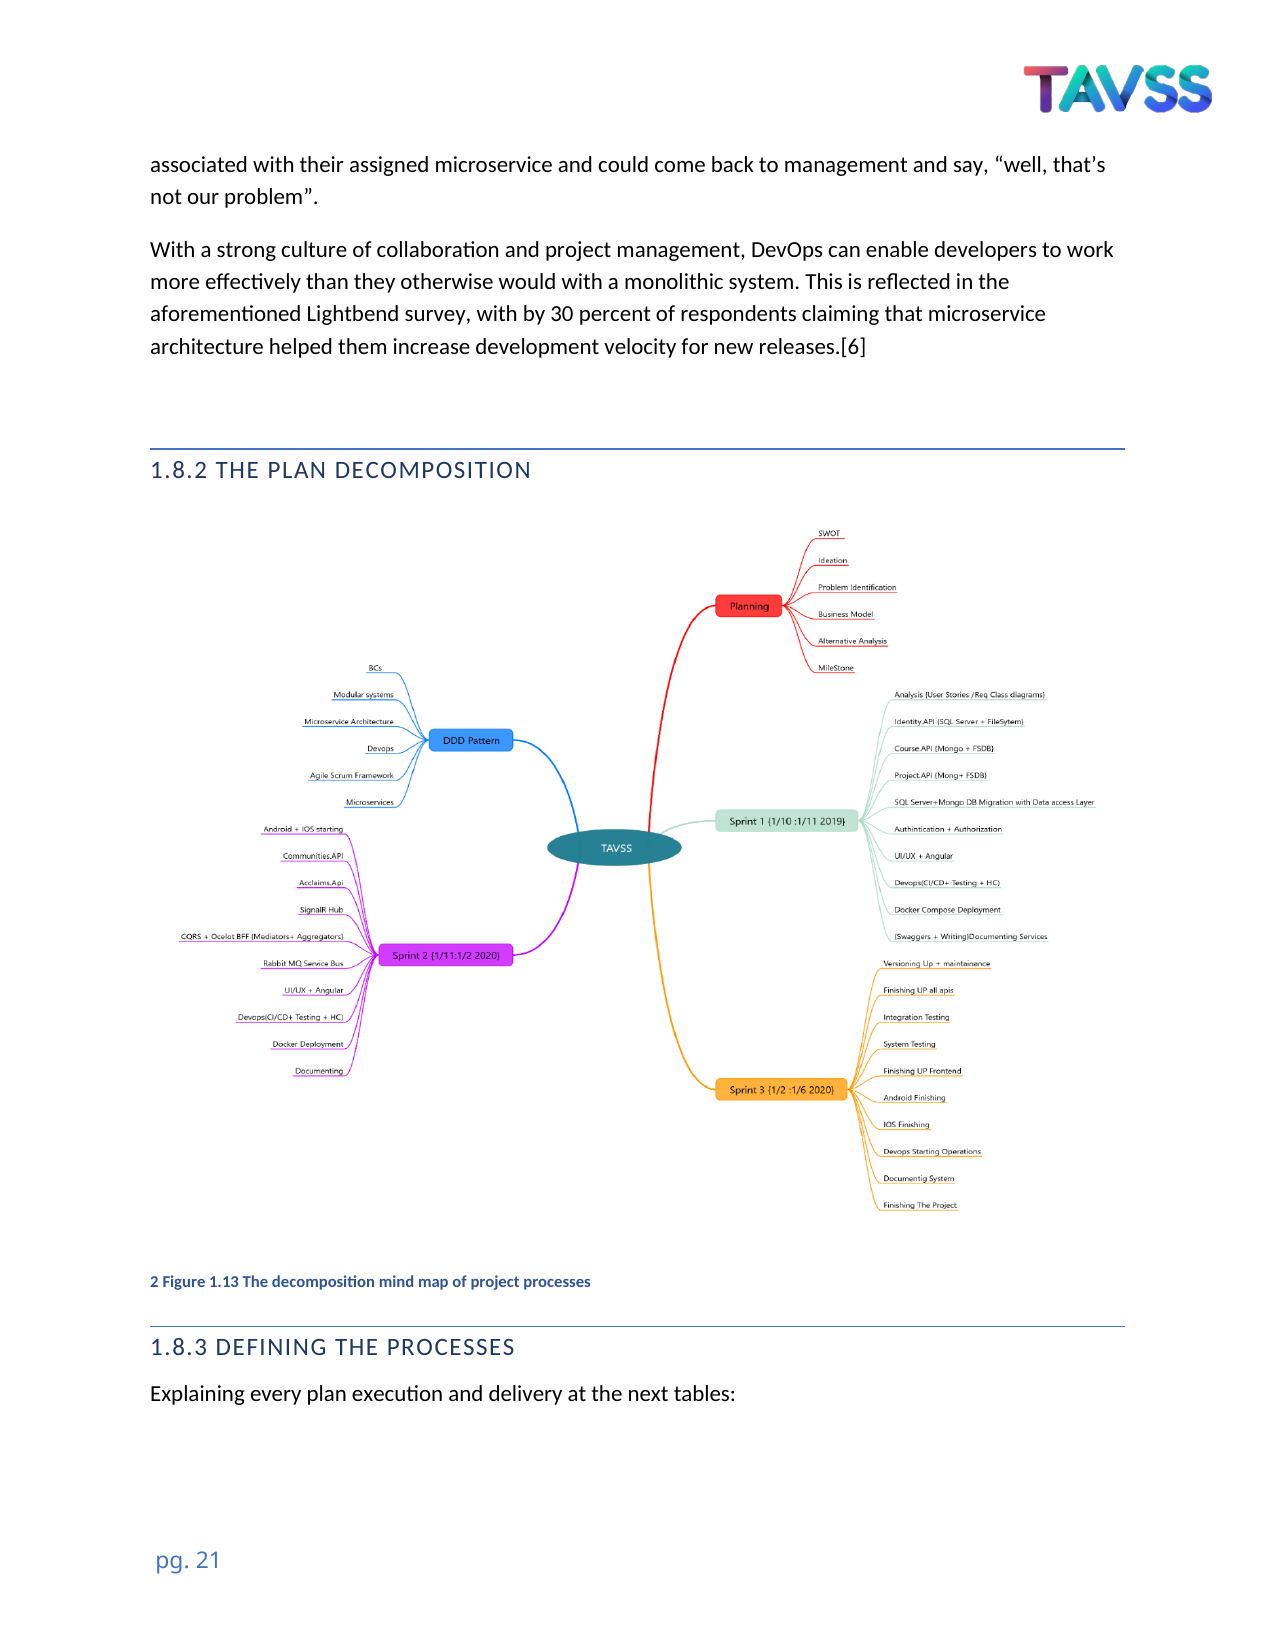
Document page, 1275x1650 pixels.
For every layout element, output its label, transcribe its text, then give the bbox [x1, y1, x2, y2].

text With a strong culture of collaboration and project management, DevOps can enable developers to work more effectively than they otherwise would with a monolithic system. This is reflected in the aforementioned Lightbend survey, with by 30 percent of respondents claiming that microservice architecture helped them increase development velocity for new releases.[6] [150, 235, 1125, 360]
subtitle 1.8.2 The plan decomposition [150, 450, 1125, 484]
text Explaining every plan execution and delivery at the next tables: [150, 1379, 1125, 1407]
text 2 Figure 1.13 The decomposition mind map of project processes [150, 1271, 1125, 1291]
picture [150, 501, 1124, 1247]
subtitle 1.8.3 Defining The Processes [150, 1327, 1125, 1362]
picture [1002, 41, 1236, 135]
